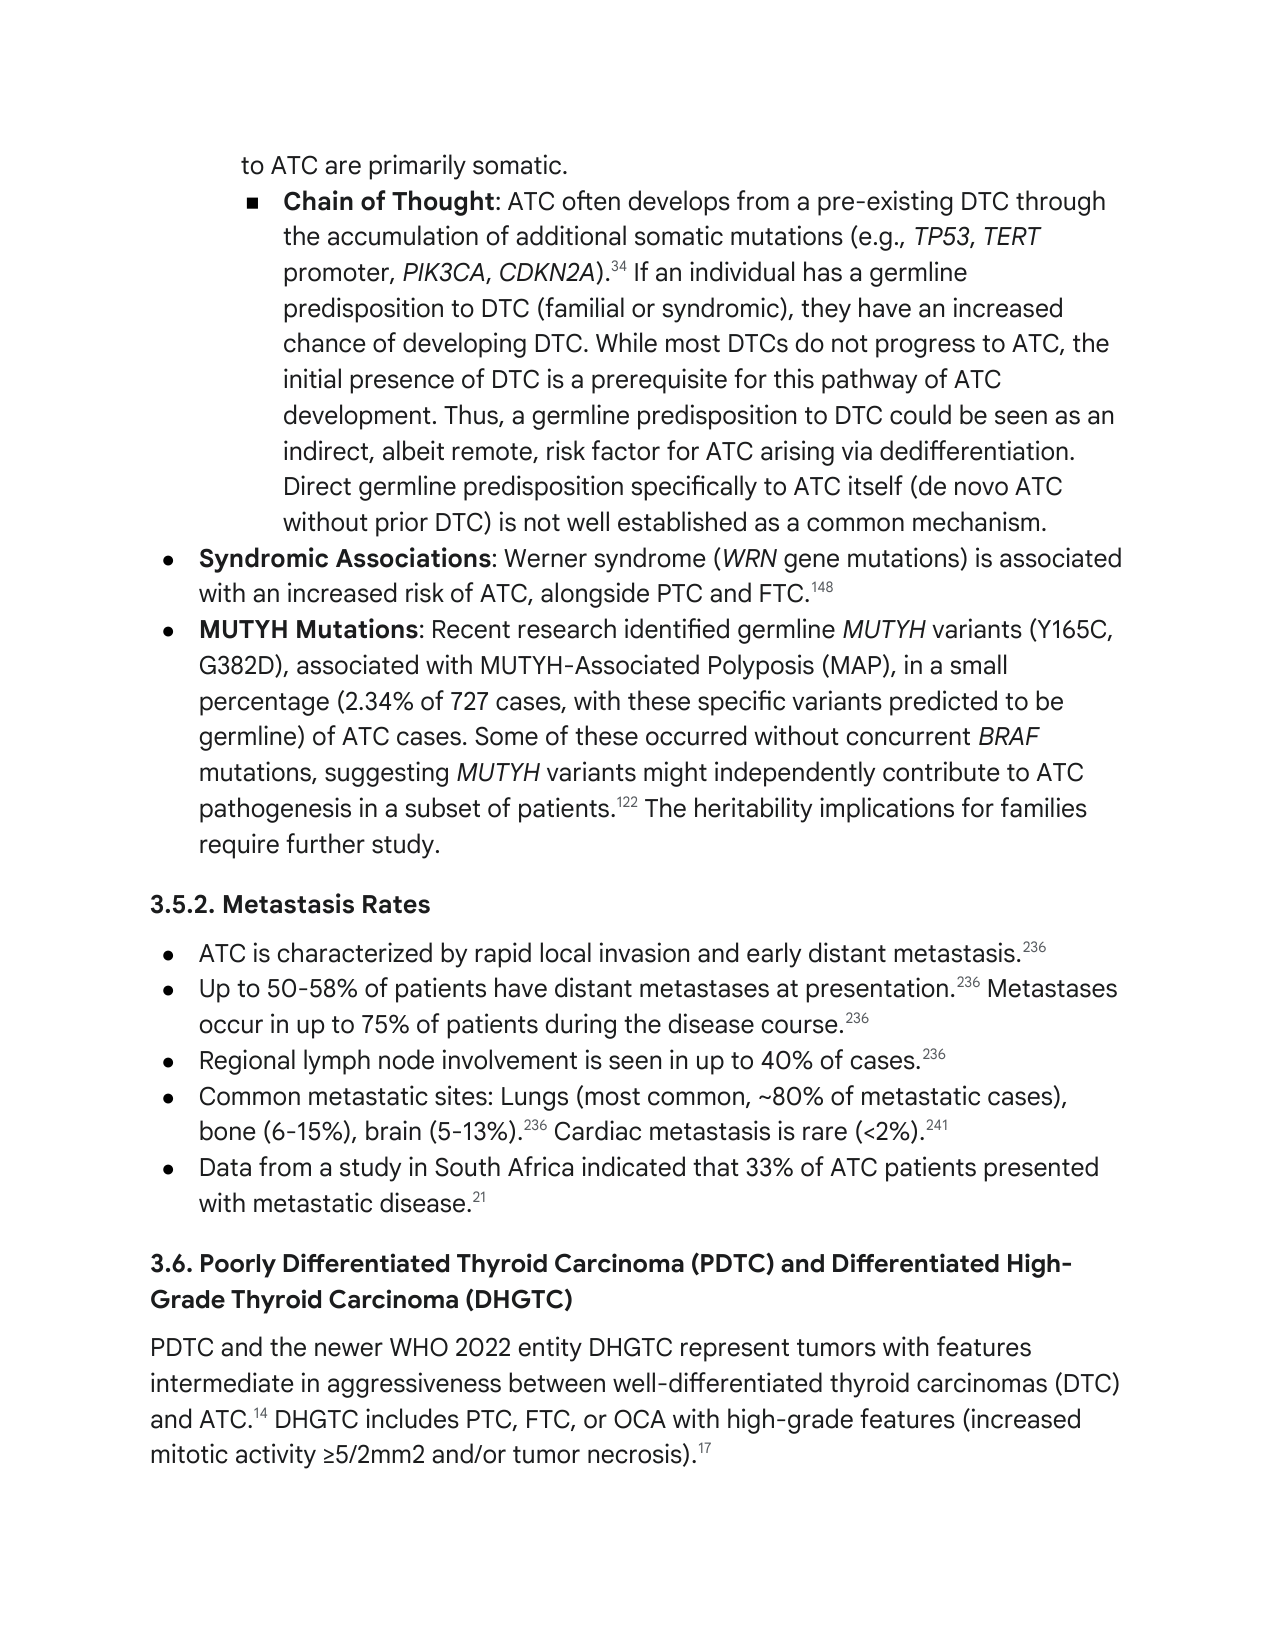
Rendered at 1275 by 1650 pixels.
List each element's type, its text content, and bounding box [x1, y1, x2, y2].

list Syndromic Associations: Werner syndrome (WRN gene mutations) is associated with an increased risk of ATC, alongside PTC and FTC.148 [161, 543, 1125, 610]
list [203, 150, 1125, 181]
list Data from a study in South Africa indicated that 33% of ATC patients presented with metastatic disease.21 [161, 1152, 1125, 1219]
list Common metastatic sites: Lungs (most common, ~80% of metastatic cases), bone (6-15%), brain (5-13%).236 Cardiac metastasis is rare (<2%).241 [161, 1081, 1125, 1148]
subtitle 3.6. Poorly Differentiated Thyroid Carcinoma (PDTC) and Differentiated High-Grade Thyroid Carcinoma (DHGTC) [150, 1249, 1125, 1316]
text 3.5.2. Metastasis Rates [150, 889, 1125, 921]
list Regional lymph node involvement is seen in up to 40% of cases.236 [161, 1045, 1125, 1076]
list ATC is characterized by rapid local invasion and early distant metastasis.236 [161, 938, 1125, 969]
text PDTC and the newer WHO 2022 entity DHGTC represent tumors with features intermediate in aggressiveness between well-differentiated thyroid carcinomas (DTC) and ATC.14 DHGTC includes PTC, FTC, or OCA with high-grade features (increased mitotic activity ≥5/2mm2 and/or tumor necrosis).17 [150, 1333, 1125, 1471]
list Up to 50-58% of patients have distant metastases at presentation.236 Metastases occur in up to 75% of patients during the disease course.236 [161, 973, 1125, 1041]
list Chain of Thought: ATC often develops from a pre-existing DTC through the accumulation of additional somatic mutations (e.g., TP53, TERT promoter, PIK3CA, CDKN2A).34 If an individual has a germline predisposition to DTC (familial or syndromic), they have an increased chance of developing DTC. While most DTCs do not progress to ATC, the initial presence of DTC is a prerequisite for this pathway of ATC development. Thus, a germline predisposition to DTC could be seen as an indirect, albeit remote, risk factor for ATC arising via dedifferentiation. Direct germline predisposition specifically to ATC itself (de novo ATC without prior DTC) is not well established as a common mechanism. [245, 186, 1125, 539]
list MUTYH Mutations: Recent research identified germline MUTYH variants (Y165C, G382D), associated with MUTYH-Associated Polyposis (MAP), in a small percentage (2.34% of 727 cases, with these specific variants predicted to be germline) of ATC cases. Some of these occurred without concurrent BRAF mutations, suggesting MUTYH variants might independently contribute to ATC pathogenesis in a subset of patients.122 The heritability implications for families require further study. [161, 614, 1125, 860]
